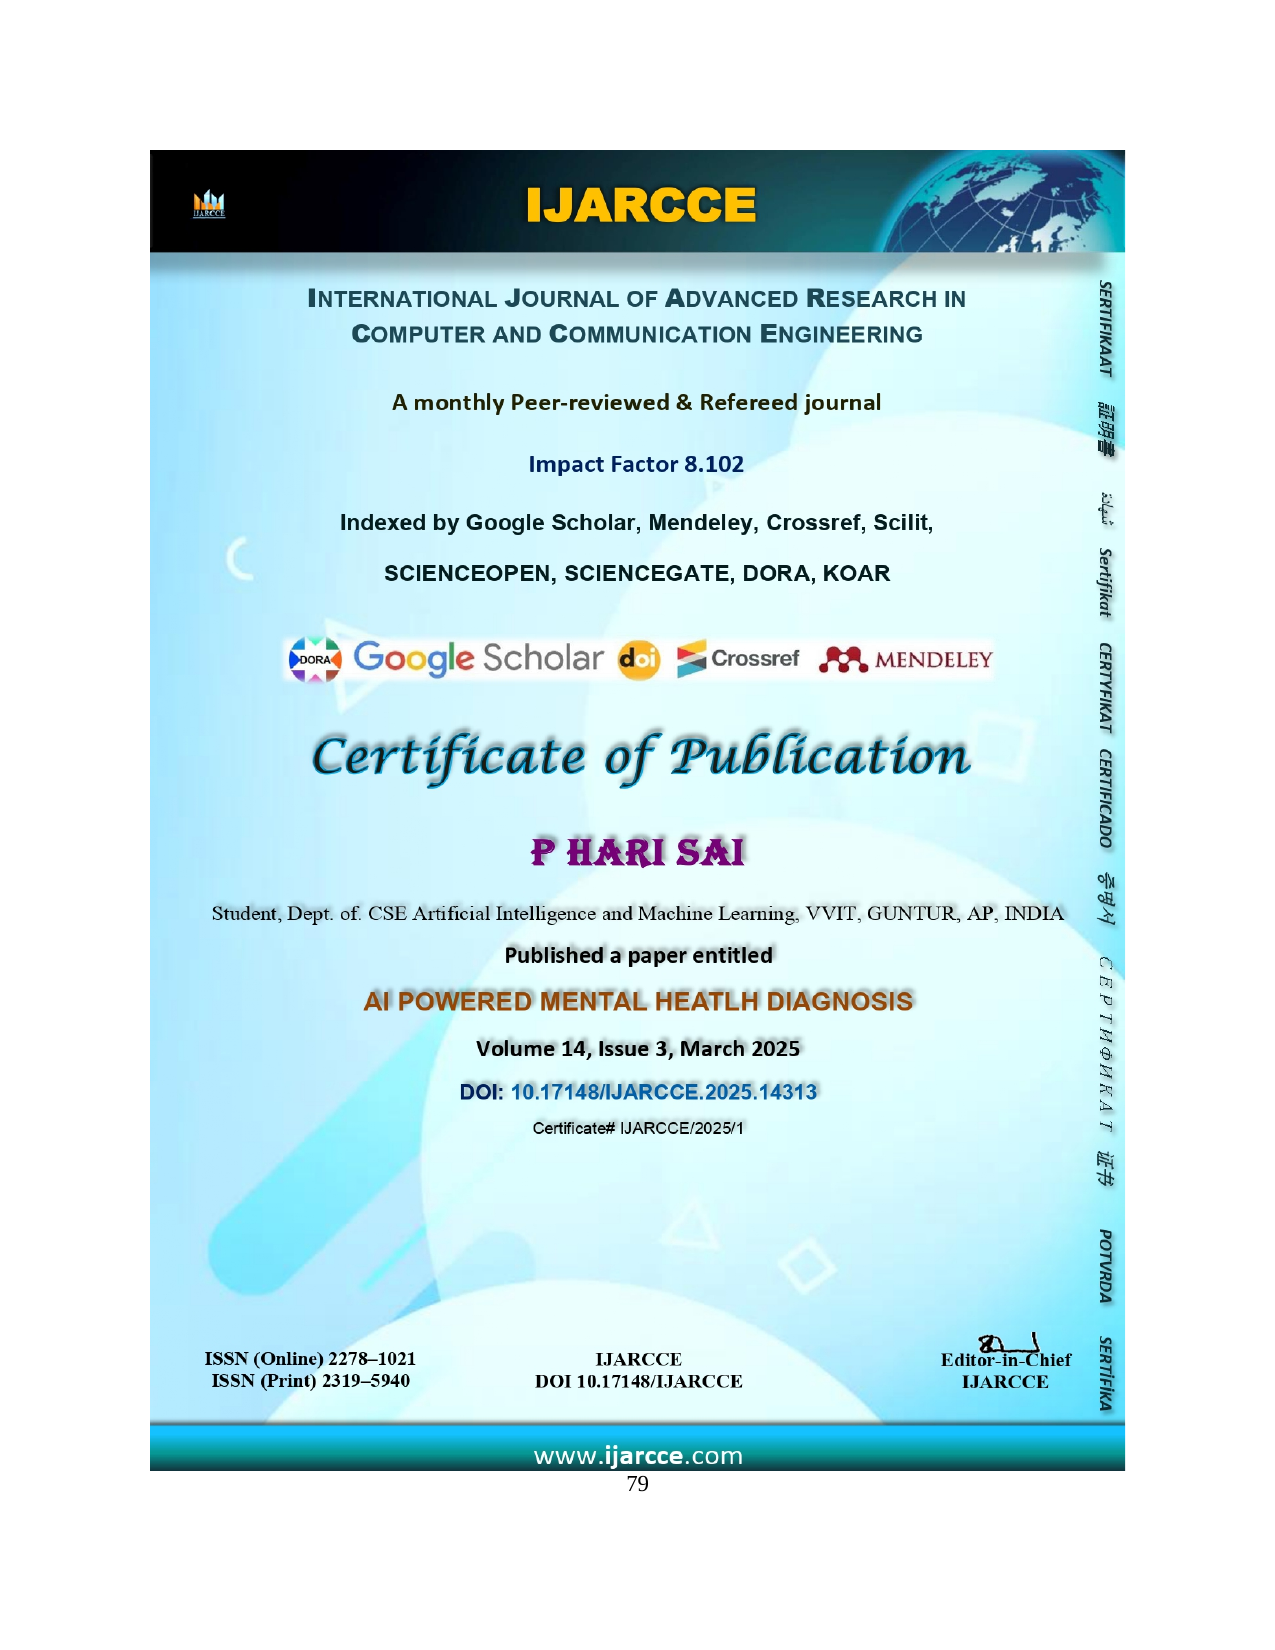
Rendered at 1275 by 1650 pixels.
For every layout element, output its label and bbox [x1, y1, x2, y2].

picture [150, 1442, 1125, 1471]
picture [150, 150, 1125, 1434]
